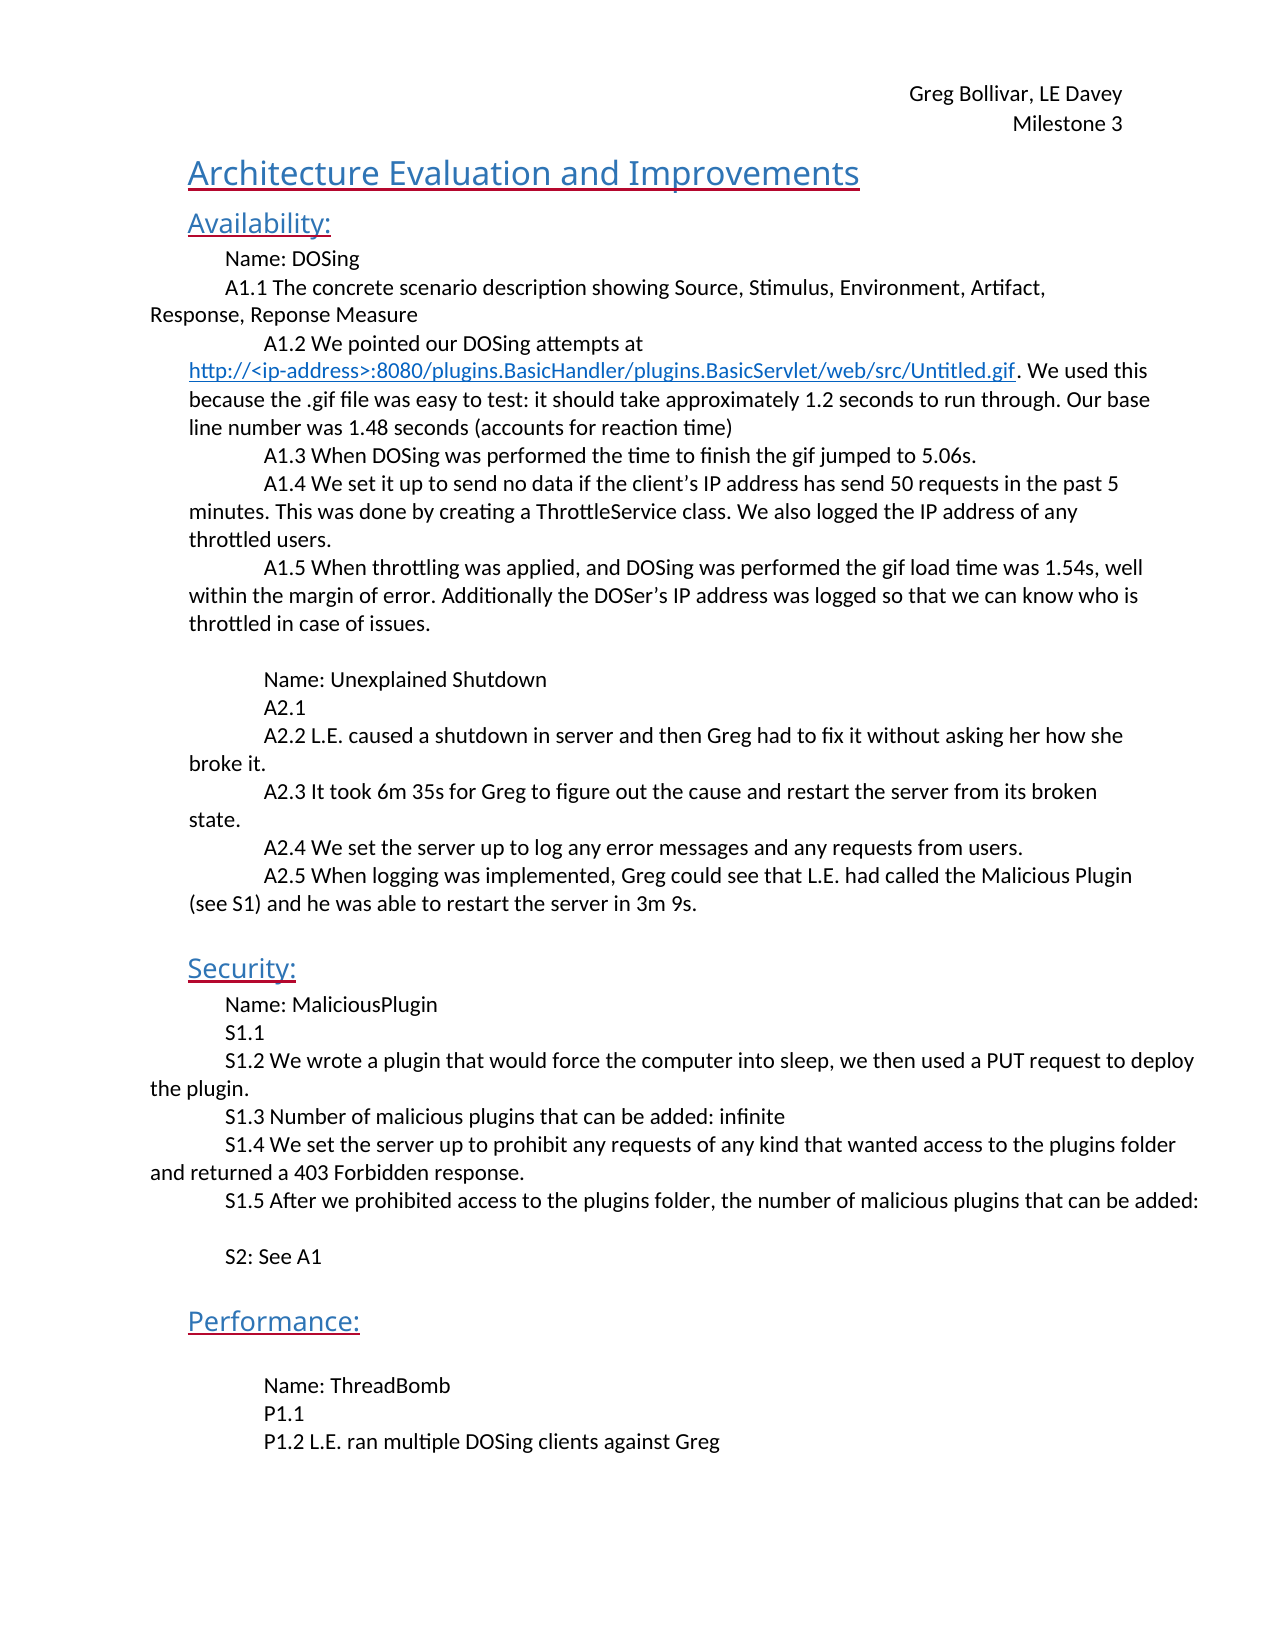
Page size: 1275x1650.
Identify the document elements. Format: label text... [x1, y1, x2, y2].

text Response, Reponse Measure [150, 301, 1205, 329]
subtitle Architecture Evaluation and Improvements [187, 150, 1153, 195]
text A2.3 It took 6m 35s for Greg to figure out the cause and restart the server from its broken state. [188, 777, 1153, 833]
text P1.2 L.E. ran multiple DOSing clients against Greg [188, 1427, 1153, 1455]
subtitle Availability: [187, 204, 1153, 241]
subtitle Security: [187, 949, 1153, 986]
text S2: See A1 [150, 1242, 1205, 1270]
text A1.3 When DOSing was performed the time to finish the gif jumped to 5.06s. [188, 441, 1153, 469]
text Name: MaliciousPlugin [150, 990, 1205, 1018]
text S1.1 [150, 1018, 1205, 1046]
text A1.1 The concrete scenario description showing Source, Stimulus, Environment, Artifact, [150, 273, 1205, 301]
text A2.4 We set the server up to log any error messages and any requests from users. [188, 833, 1153, 861]
subtitle Performance: [187, 1302, 1153, 1339]
text A2.5 When logging was implemented, Greg could see that L.E. had called the Malicious Plugin (see S1) and he was able to restart the server in 3m 9s. [188, 861, 1153, 917]
text A1.4 We set it up to send no data if the client’s IP address has send 50 requests in the past 5 minutes. This was done by creating a ThrottleService class. We also logged the IP address of any throttled users. [188, 469, 1153, 553]
text P1.1 [188, 1399, 1153, 1427]
text Name: ThreadBomb [188, 1371, 1153, 1399]
text A2.1 [188, 693, 1153, 721]
text A1.2 We pointed our DOSing attempts at http://<ip-address>:8080/plugins.BasicHandler/plugins.BasicServlet/web/src/Untitled.gif. We used this because the .gif file was easy to test: it should take approximately 1.2 seconds to run through. Our base line number was 1.48 seconds (accounts for reaction time) [188, 329, 1153, 441]
text S1.5 After we prohibited access to the plugins folder, the number of malicious plugins that can be added: [150, 1186, 1205, 1214]
text S1.3 Number of malicious plugins that can be added: infinite [150, 1102, 1205, 1130]
text A1.5 When throttling was applied, and DOSing was performed the gif load time was 1.54s, well within the margin of error. Additionally the DOSer’s IP address was logged so that we can know who is throttled in case of issues. [188, 553, 1153, 637]
text Name: DOSing [150, 244, 1205, 273]
text A2.2 L.E. caused a shutdown in server and then Greg had to fix it without asking her how she broke it. [188, 721, 1153, 777]
text Name: Unexplained Shutdown [188, 665, 1153, 693]
text S1.2 We wrote a plugin that would force the computer into sleep, we then used a PUT request to deploy the plugin. [150, 1046, 1205, 1102]
text S1.4 We set the server up to prohibit any requests of any kind that wanted access to the plugins folder and returned a 403 Forbidden response. [150, 1130, 1205, 1186]
